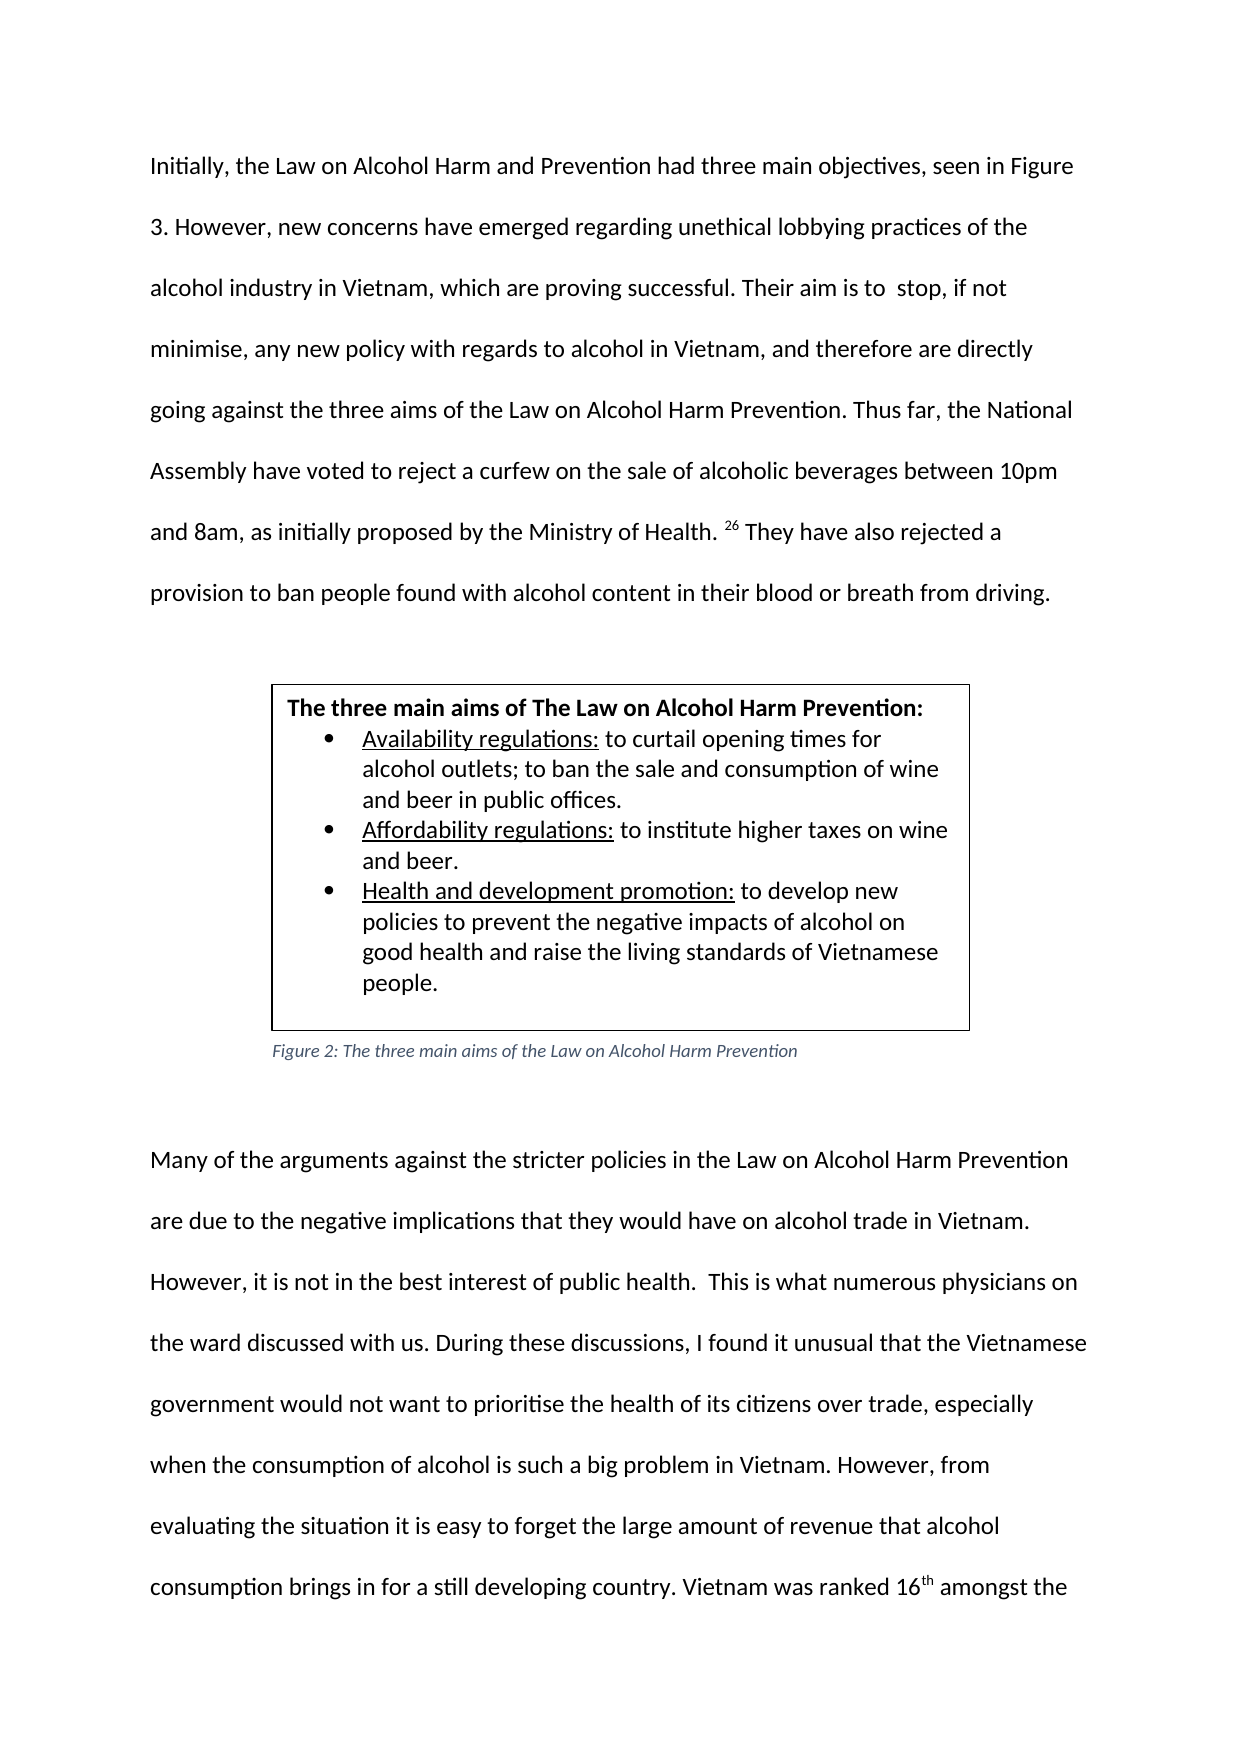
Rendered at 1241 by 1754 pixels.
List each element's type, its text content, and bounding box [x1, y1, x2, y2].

text Initially, the Law on Alcohol Harm and Prevention had three main objectives, seen in Figure 3. However, new concerns have emerged regarding unethical lobbying practices of the alcohol industry in Vietnam, which are proving successful. Their aim is to stop, if not minimise, any new policy with regards to alcohol in Vietnam, and therefore are directly going against the three aims of the Law on Alcohol Harm Prevention. Thus far, the National Assembly have voted to reject a curfew on the sale of alcoholic beverages between 10pm and 8am, as initially proposed by the Ministry of Health. 26 They have also rejected a provision to ban people found with alcohol content in their blood or breath from driving. [150, 150, 1090, 608]
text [150, 699, 1090, 1602]
